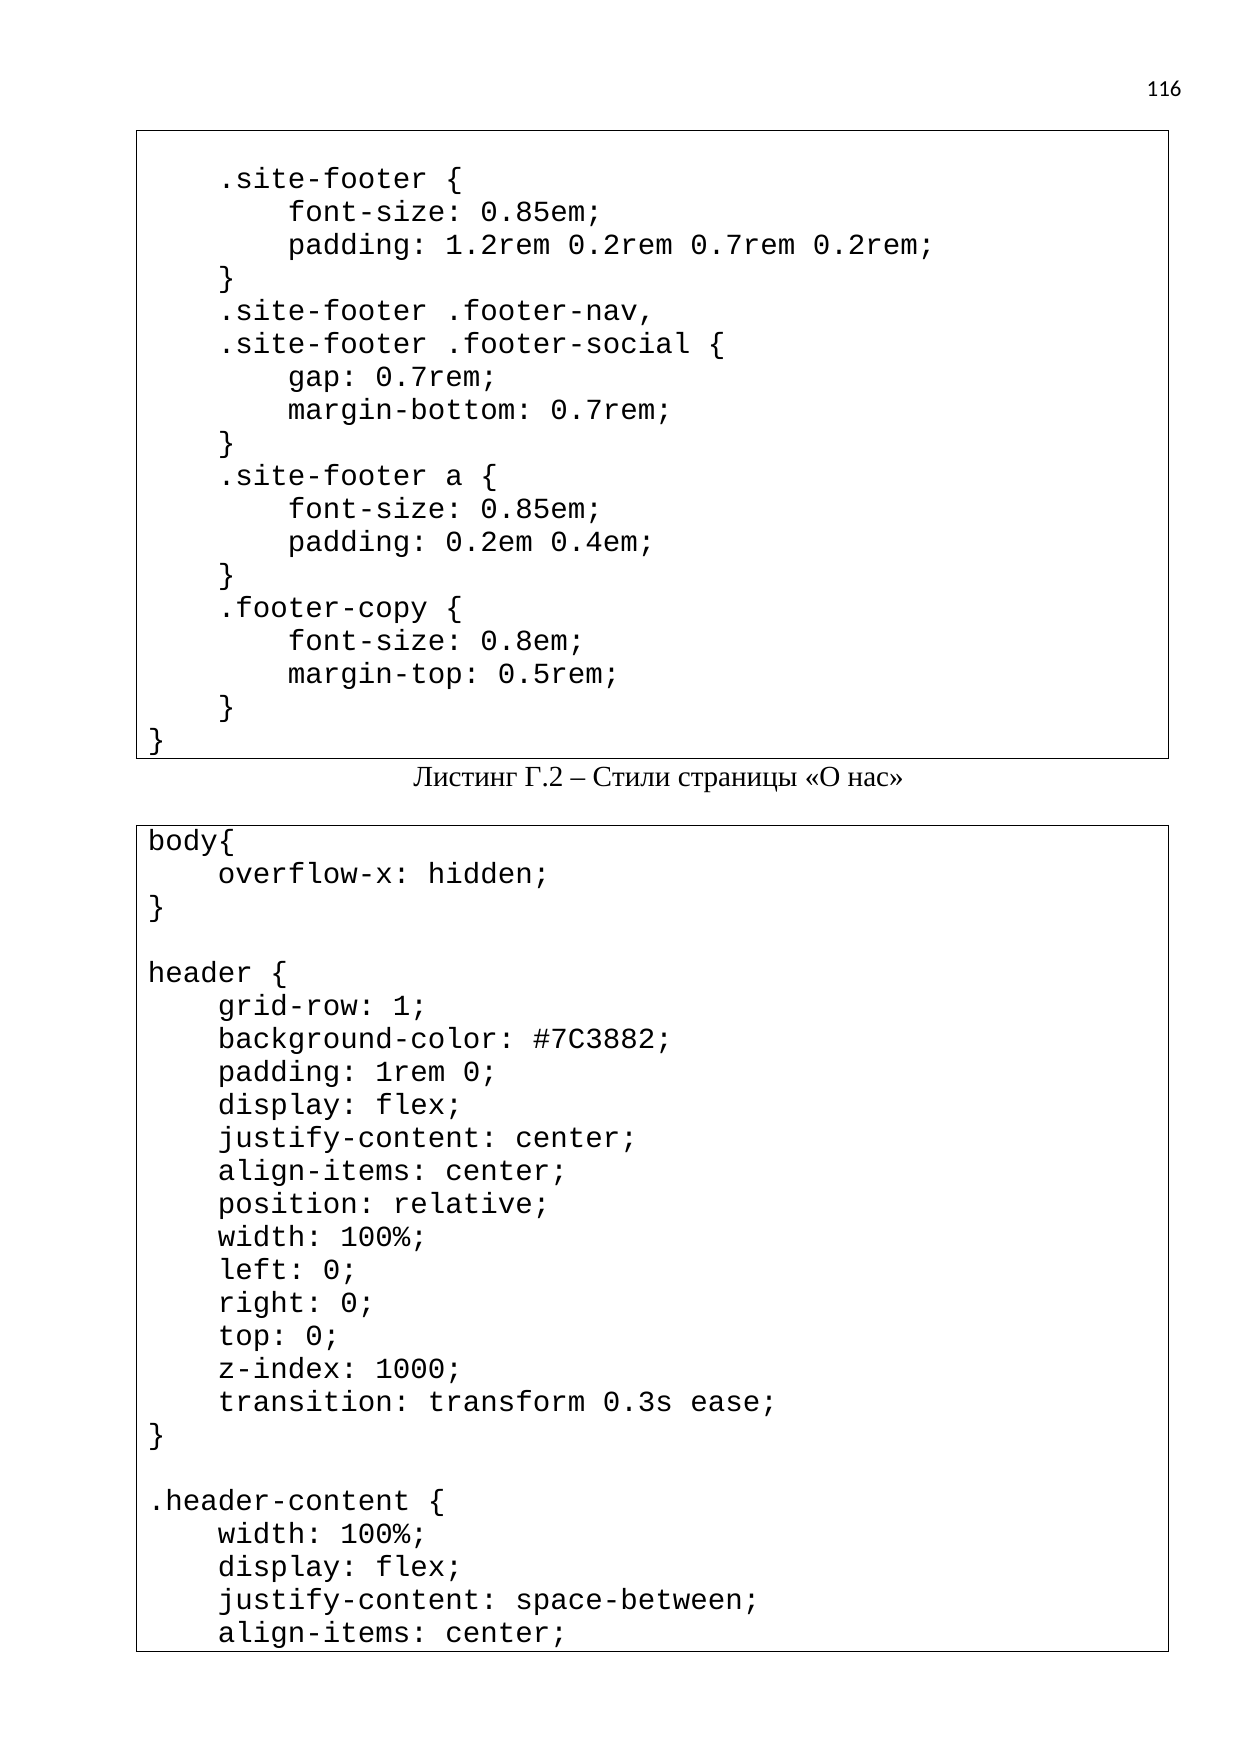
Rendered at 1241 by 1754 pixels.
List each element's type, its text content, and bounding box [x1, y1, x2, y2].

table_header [137, 826, 1168, 1651]
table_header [137, 131, 1168, 758]
text Листинг Г.2 – Стили страницы «О нас» [136, 759, 1181, 793]
